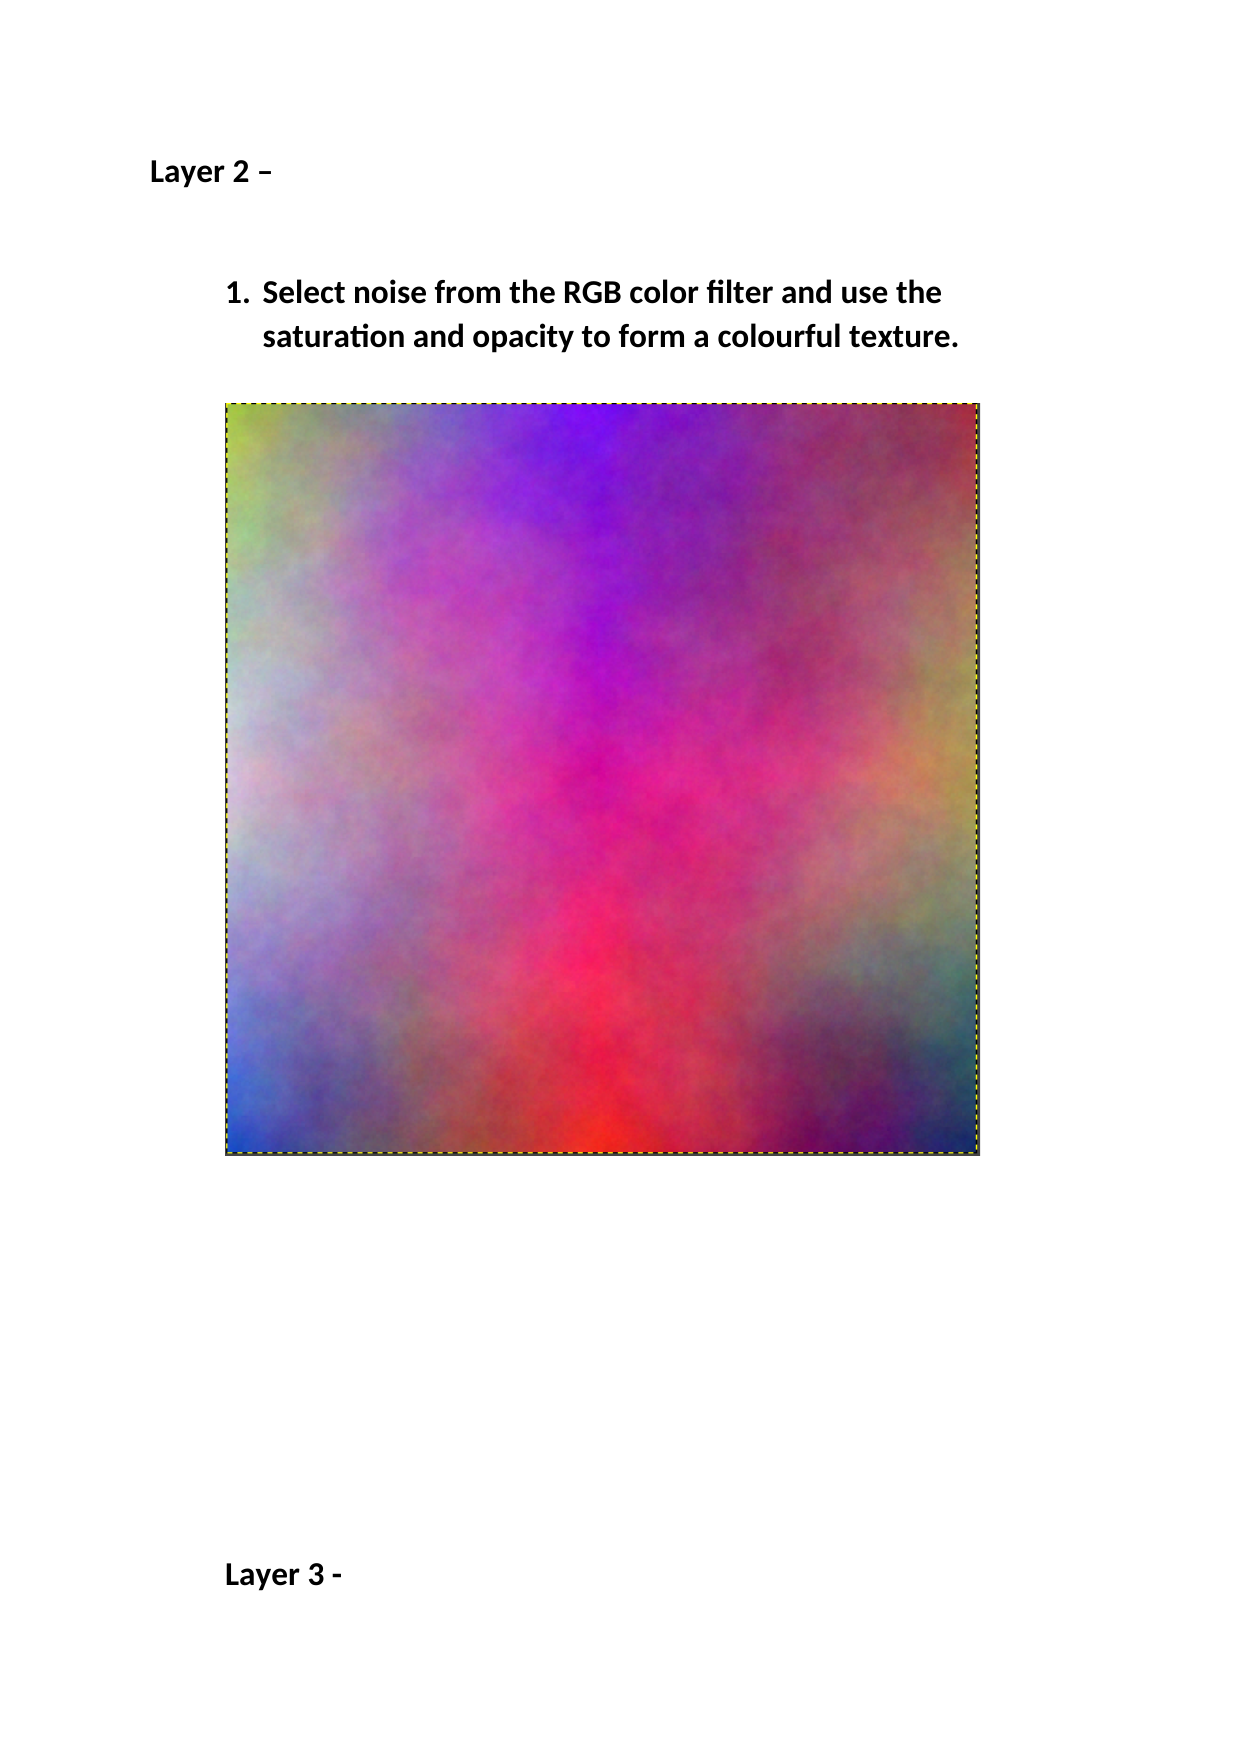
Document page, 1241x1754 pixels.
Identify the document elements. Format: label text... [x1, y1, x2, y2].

text Layer 2 – [150, 150, 1090, 191]
list Layer 3 - [225, 1553, 1090, 1594]
list Select noise from the RGB color filter and use the saturation and opacity to form a colourful texture. [225, 271, 1090, 356]
picture [225, 403, 980, 1156]
